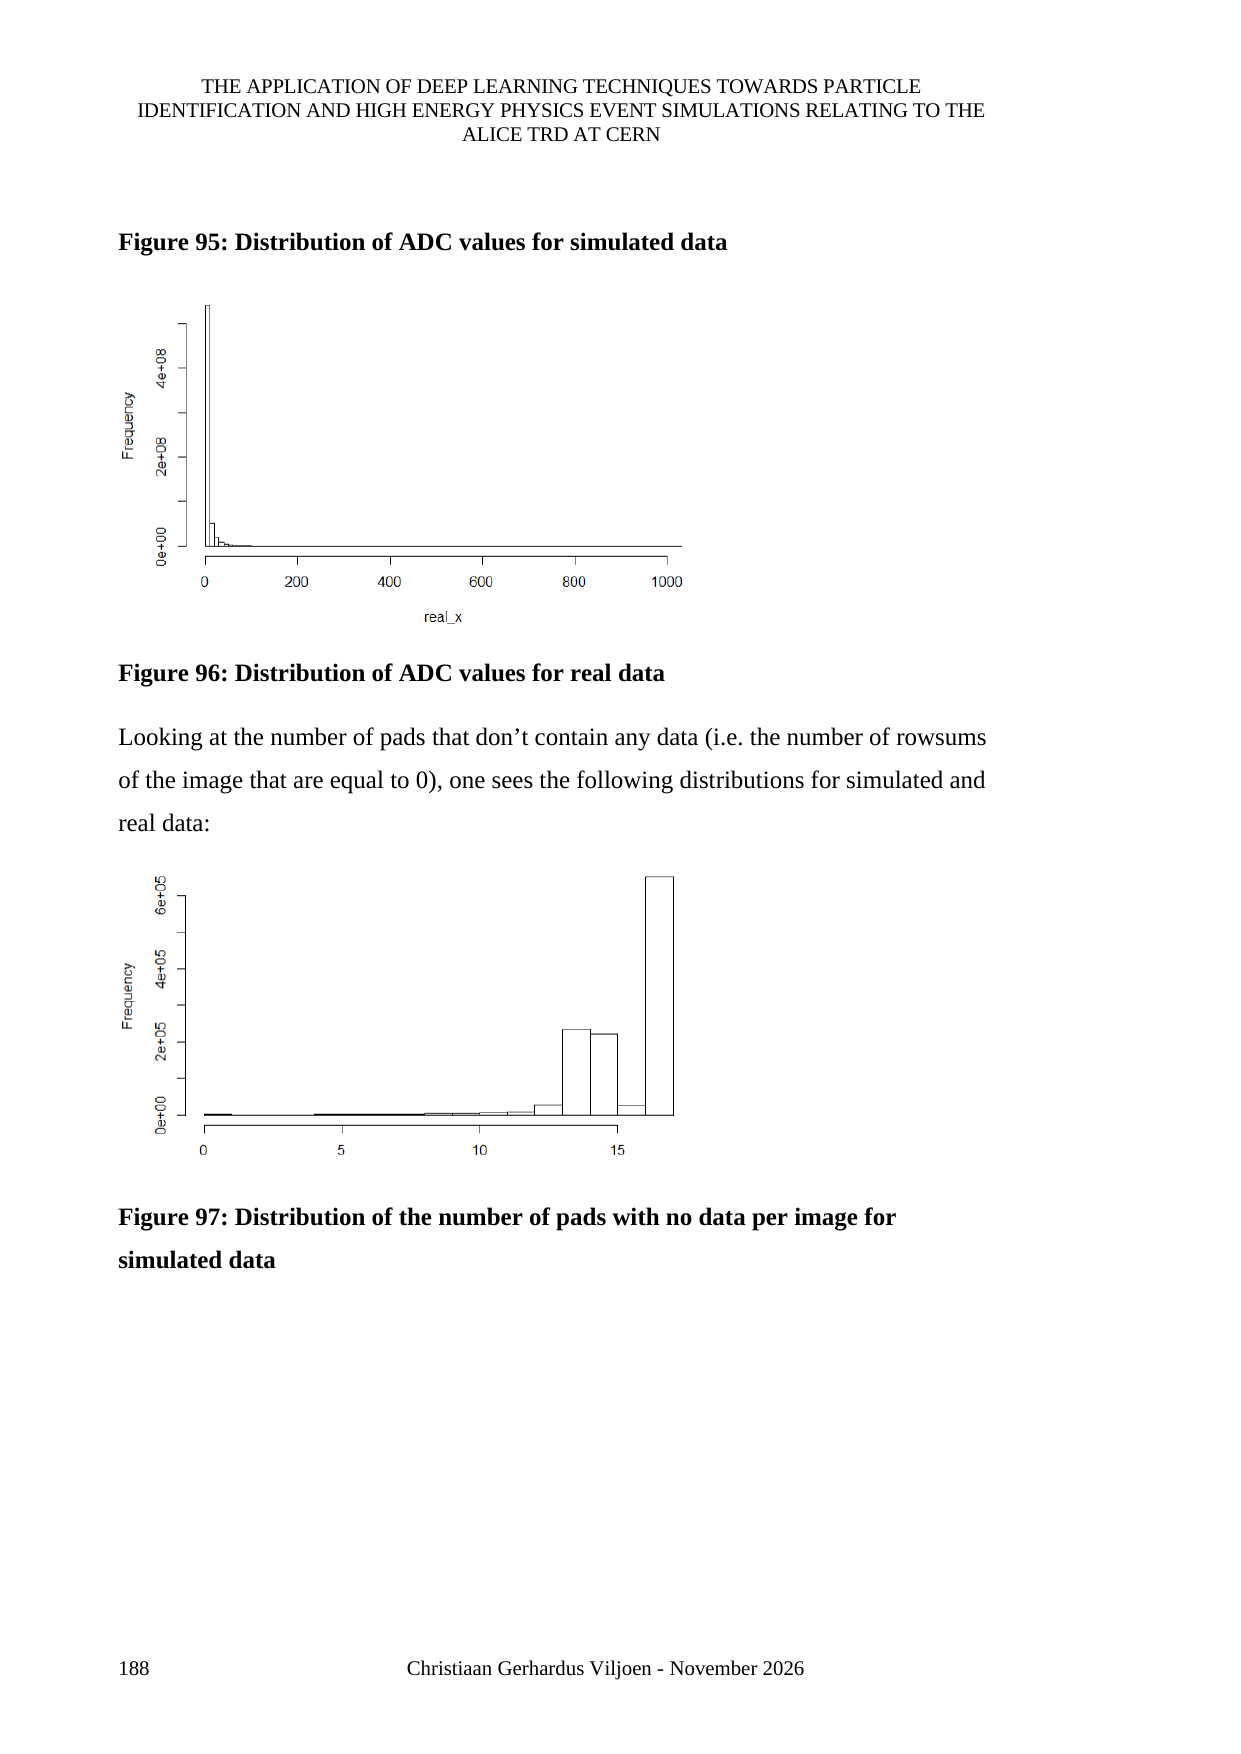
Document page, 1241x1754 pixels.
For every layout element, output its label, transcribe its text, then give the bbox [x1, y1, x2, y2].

picture [118, 290, 698, 631]
text Looking at the number of pads that don’t contain any data (i.e. the number of rowsums of the image that are equal to 0), one sees the following distributions for simulated and real data: [118, 722, 1004, 837]
picture [118, 863, 711, 1175]
